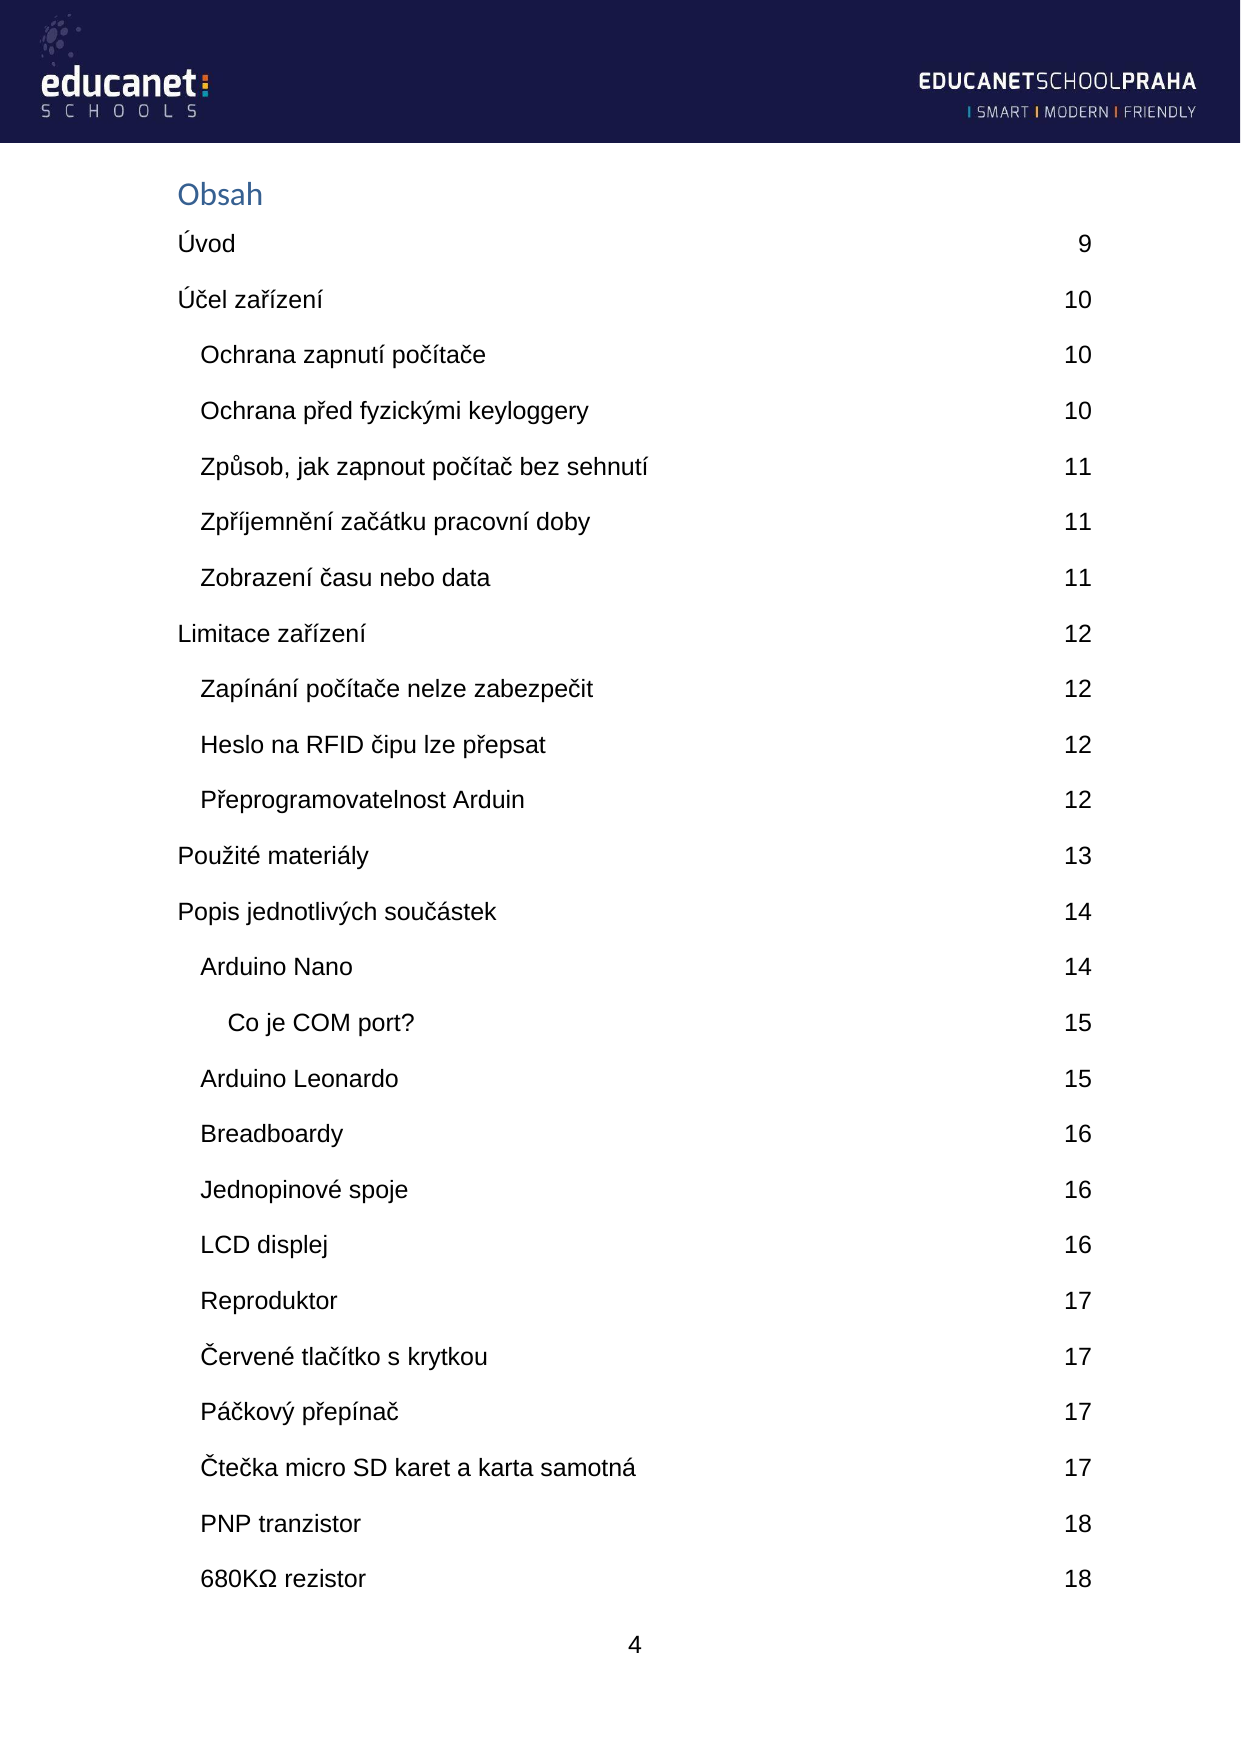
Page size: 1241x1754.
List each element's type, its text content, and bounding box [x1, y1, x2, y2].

text Obsah [177, 173, 1092, 213]
picture [0, 0, 1241, 143]
